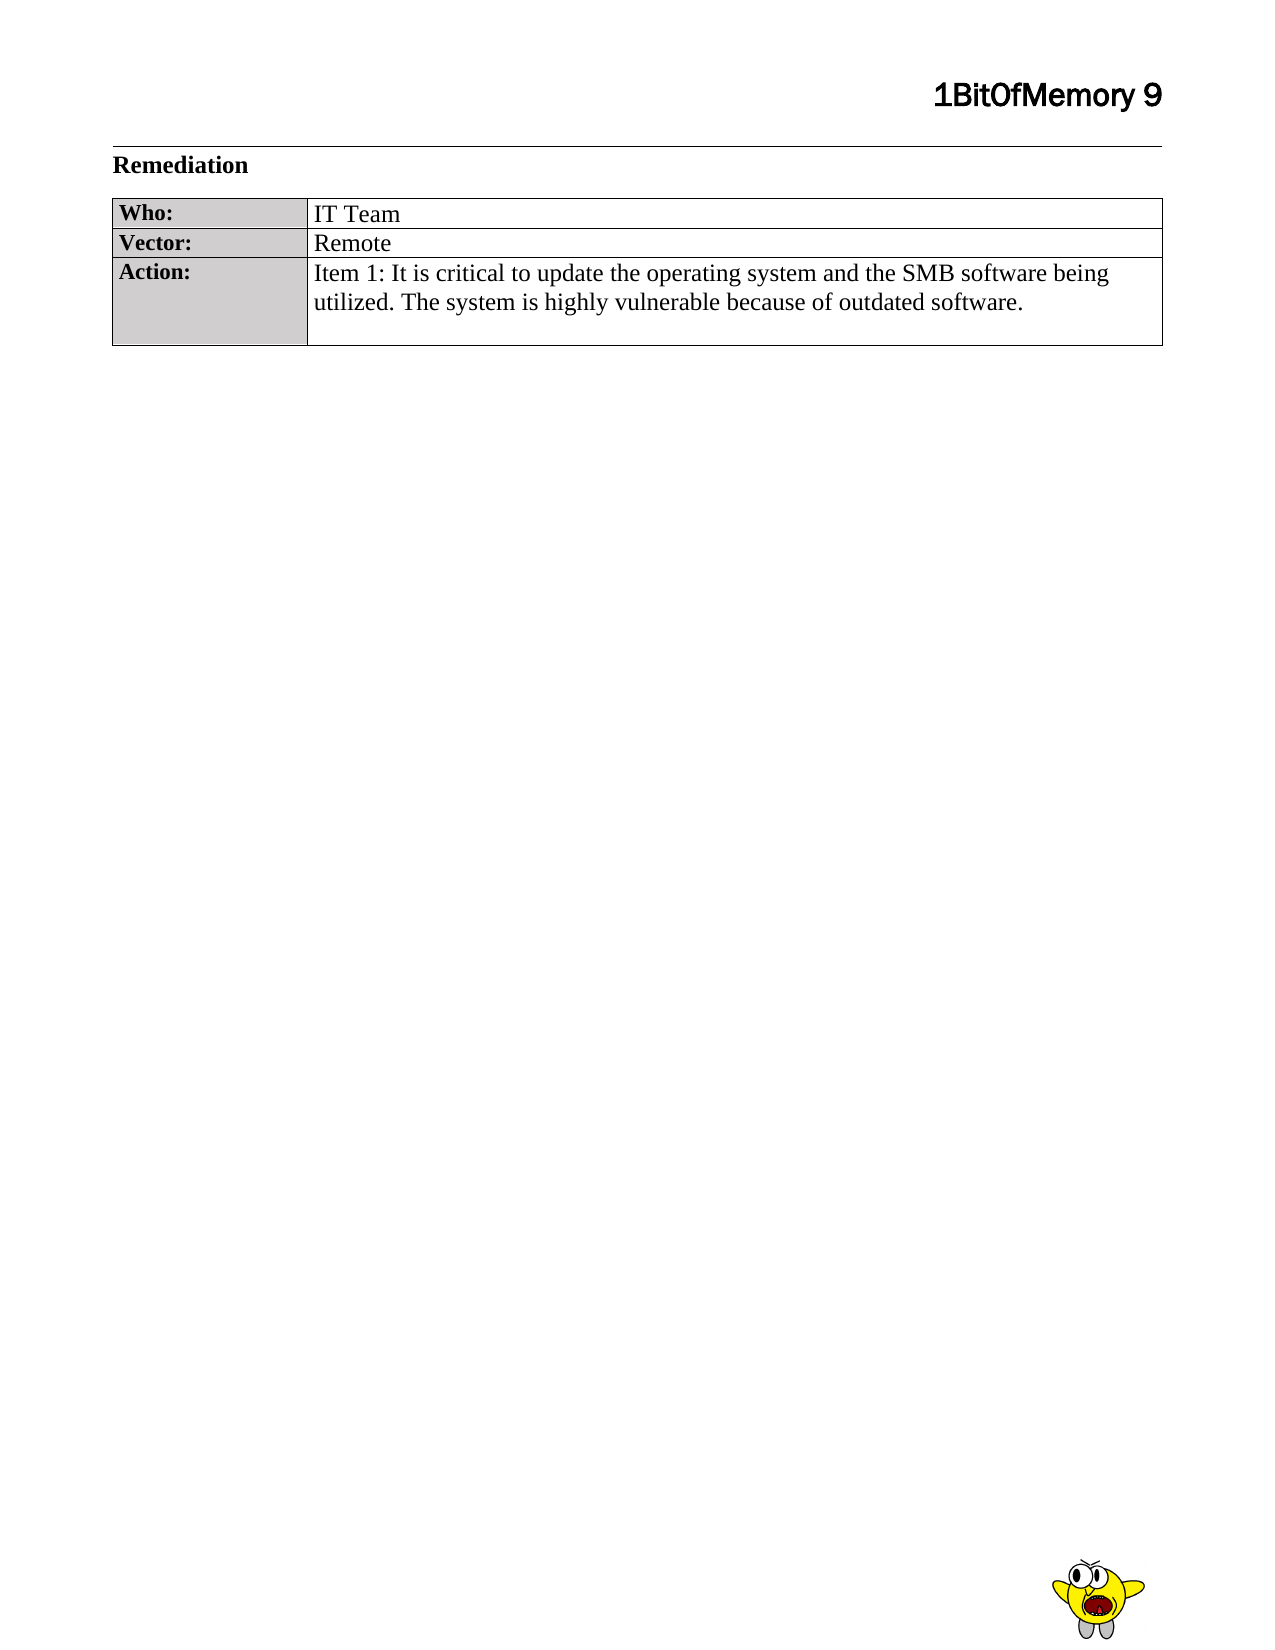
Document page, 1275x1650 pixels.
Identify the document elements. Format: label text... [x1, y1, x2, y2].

picture [1046, 1557, 1147, 1647]
table_cell Action: [113, 258, 307, 344]
table_header IT Team [308, 199, 1162, 227]
table_cell Remote [308, 229, 1162, 257]
table_header Who: [113, 199, 307, 227]
text Remediation [112, 150, 1162, 179]
table_cell Item 1: It is critical to update the operating system and the SMB software being utilized. The system is highly vulnerable because of outdated software. [308, 258, 1162, 344]
table_cell Vector: [113, 229, 307, 257]
